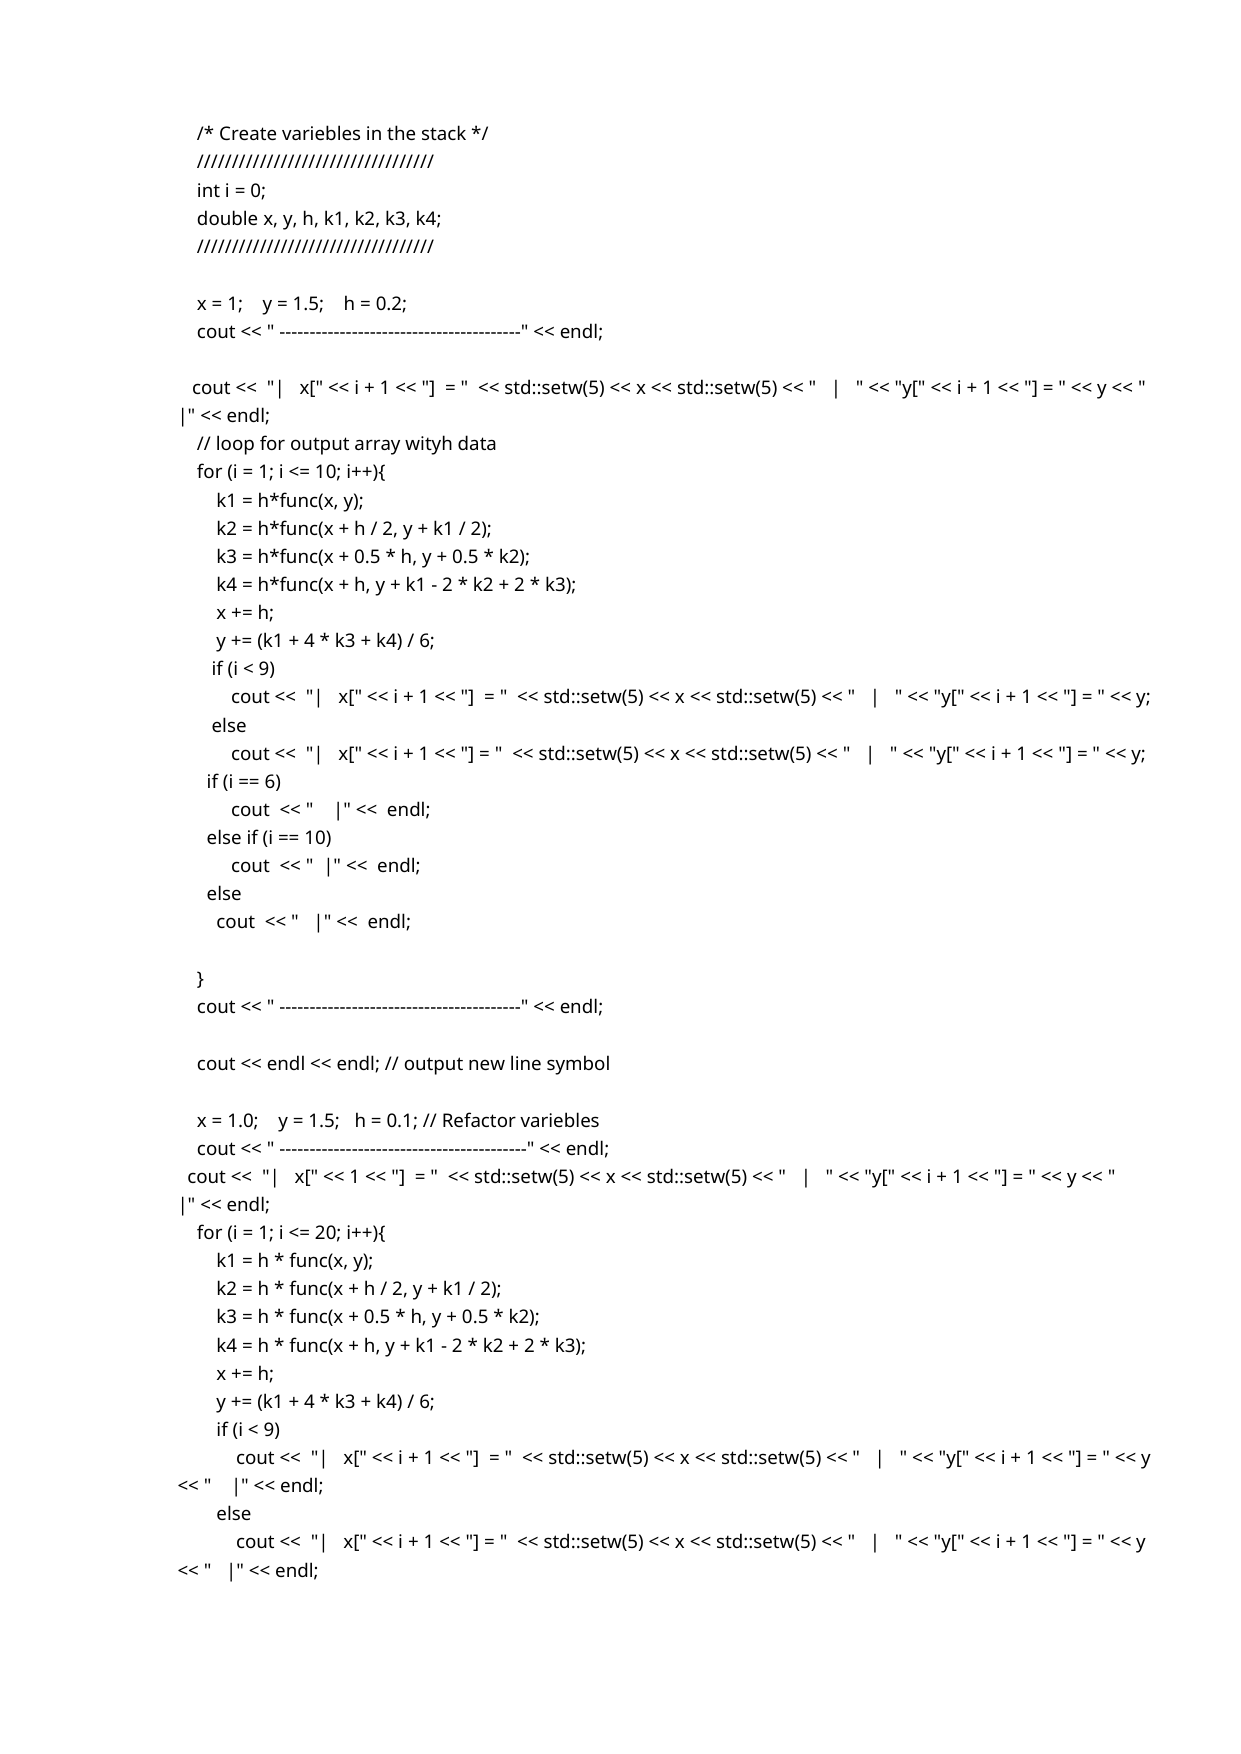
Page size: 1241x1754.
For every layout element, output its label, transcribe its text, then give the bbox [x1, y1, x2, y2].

text y += (k1 + 4 * k3 + k4) / 6; [177, 1386, 1152, 1414]
text cout << " ----------------------------------------" << endl; [177, 991, 1152, 1019]
text else [177, 1498, 1152, 1526]
text k4 = h * func(x + h, y + k1 - 2 * k2 + 2 * k3); [177, 1329, 1152, 1357]
text x += h; [177, 597, 1152, 625]
text k2 = h*func(x + h / 2, y + k1 / 2); [177, 512, 1152, 541]
text for (i = 1; i <= 10; i++){ [177, 456, 1152, 484]
text cout << "| x[" << 1 << "] = " << std::setw(5) << x << std::setw(5) << " | " << "y[" << i + 1 << "] = " << y << " |" << endl; [177, 1161, 1152, 1217]
text k2 = h * func(x + h / 2, y + k1 / 2); [177, 1273, 1152, 1301]
text else [177, 878, 1152, 906]
text cout << " |" << endl; [177, 906, 1152, 934]
text cout << " |" << endl; [177, 794, 1152, 822]
text ////////////////////////////////// [177, 146, 1152, 174]
text /* Create variebles in the stack */ [177, 118, 1152, 146]
text k1 = h * func(x, y); [177, 1245, 1152, 1273]
text // loop for output array wityh data [177, 428, 1152, 456]
text if (i < 9) [177, 1414, 1152, 1442]
text for (i = 1; i <= 20; i++){ [177, 1217, 1152, 1245]
text cout << " ----------------------------------------" << endl; [177, 316, 1152, 344]
text cout << "| x[" << i + 1 << "] = " << std::setw(5) << x << std::setw(5) << " | " << "y[" << i + 1 << "] = " << y; [177, 737, 1152, 766]
text ////////////////////////////////// [177, 231, 1152, 259]
text cout << "| x[" << i + 1 << "] = " << std::setw(5) << x << std::setw(5) << " | " << "y[" << i + 1 << "] = " << y << " |" << endl; [177, 372, 1152, 428]
text k3 = h*func(x + 0.5 * h, y + 0.5 * k2); [177, 541, 1152, 569]
text if (i < 9) [177, 653, 1152, 681]
text cout << "| x[" << i + 1 << "] = " << std::setw(5) << x << std::setw(5) << " | " << "y[" << i + 1 << "] = " << y << " |" << endl; [177, 1442, 1152, 1498]
text k4 = h*func(x + h, y + k1 - 2 * k2 + 2 * k3); [177, 569, 1152, 597]
text x += h; [177, 1357, 1152, 1386]
text k3 = h * func(x + 0.5 * h, y + 0.5 * k2); [177, 1301, 1152, 1329]
text if (i == 6) [177, 766, 1152, 794]
text y += (k1 + 4 * k3 + k4) / 6; [177, 625, 1152, 653]
text cout << "| x[" << i + 1 << "] = " << std::setw(5) << x << std::setw(5) << " | " << "y[" << i + 1 << "] = " << y; [177, 681, 1152, 709]
text k1 = h*func(x, y); [177, 484, 1152, 512]
text } [177, 963, 1152, 991]
text x = 1.0; y = 1.5; h = 0.1; // Refactor variebles [177, 1104, 1152, 1132]
text int i = 0; [177, 174, 1152, 202]
text cout << " |" << endl; [177, 850, 1152, 878]
text double x, y, h, k1, k2, k3, k4; [177, 202, 1152, 231]
text cout << "| x[" << i + 1 << "] = " << std::setw(5) << x << std::setw(5) << " | " << "y[" << i + 1 << "] = " << y << " |" << endl; [177, 1526, 1152, 1582]
text else if (i == 10) [177, 822, 1152, 850]
text cout << " -----------------------------------------" << endl; [177, 1132, 1152, 1161]
text x = 1; y = 1.5; h = 0.2; [177, 287, 1152, 316]
text cout << endl << endl; // output new line symbol [177, 1047, 1152, 1076]
text else [177, 709, 1152, 737]
